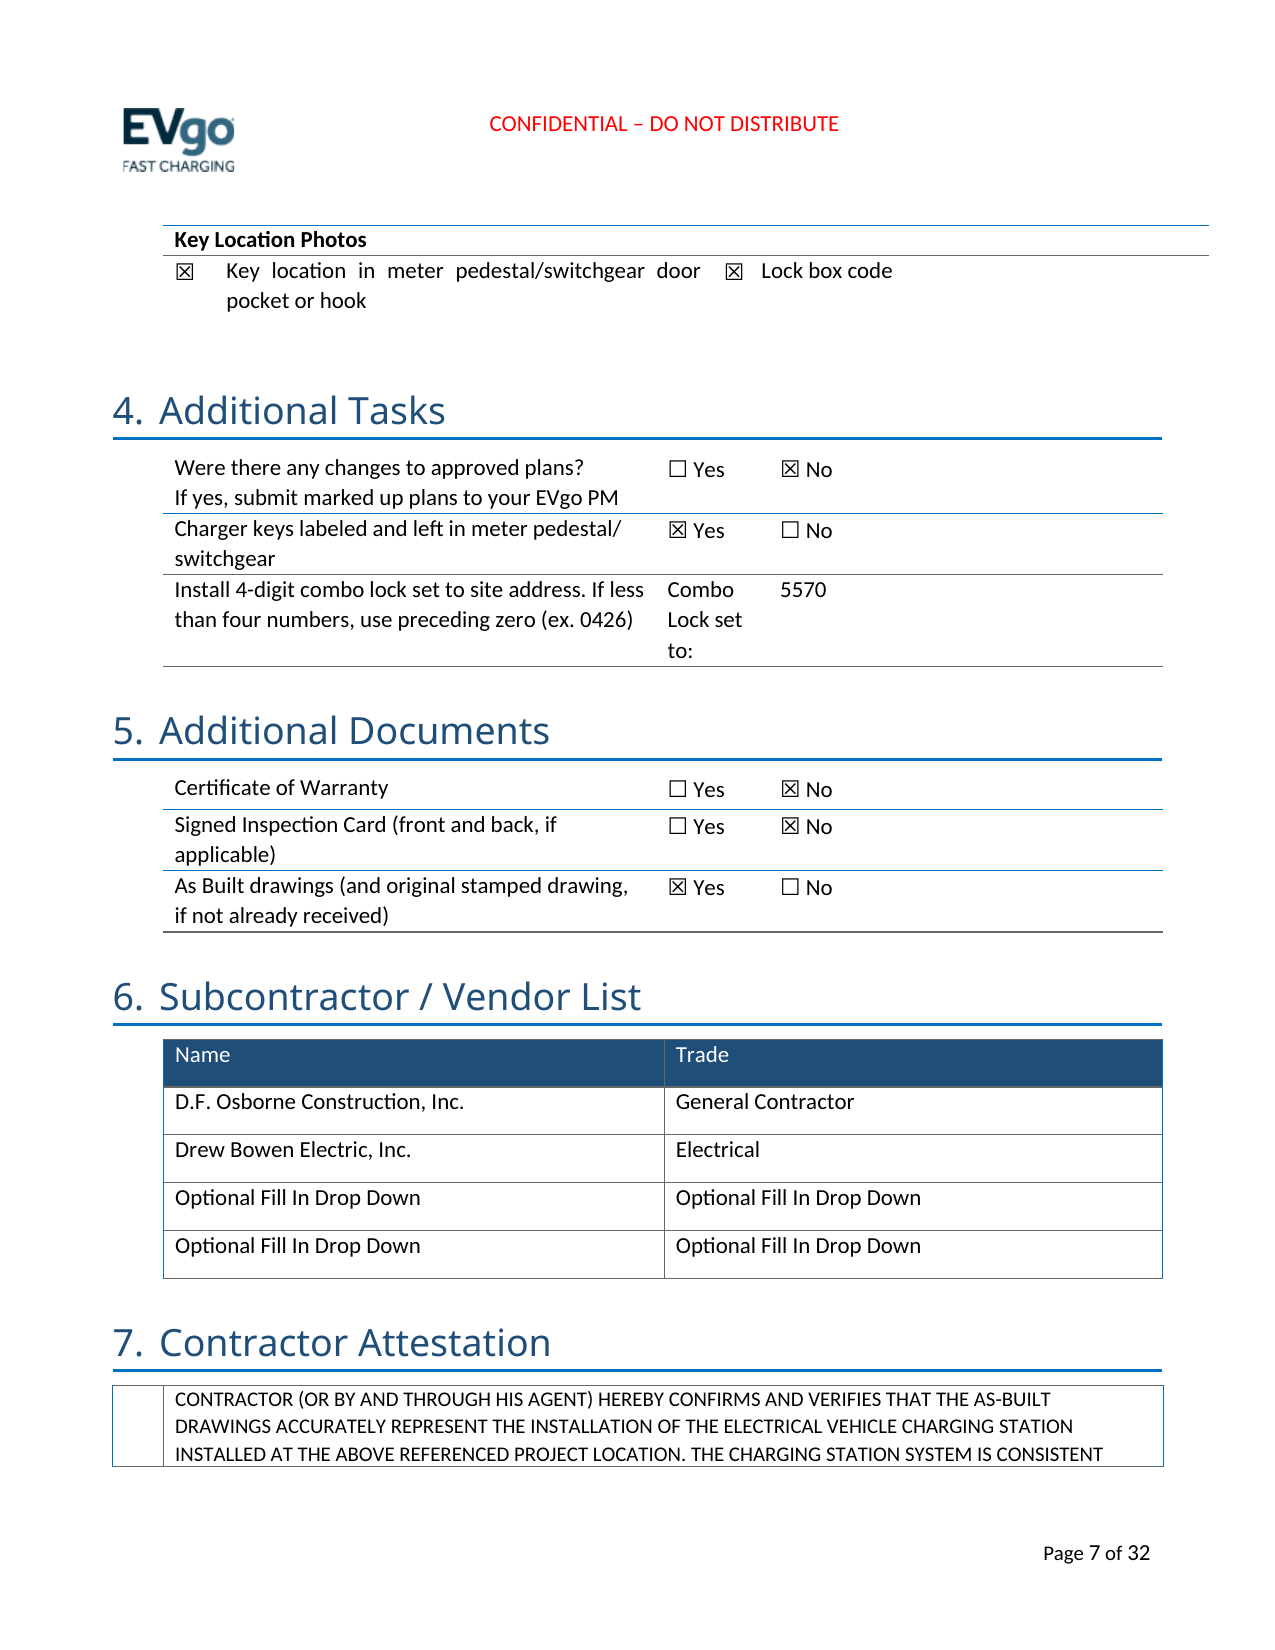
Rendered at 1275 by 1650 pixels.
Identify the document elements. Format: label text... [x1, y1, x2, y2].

table_cell Charger keys labeled and left in meter pedestal/ switchgear [163, 514, 656, 574]
subtitle Additional Tasks [112, 384, 1162, 440]
table_header ☒ No [769, 453, 1162, 513]
table_header Certificate of Warranty [163, 773, 656, 809]
table_header ☐ Yes [656, 773, 769, 809]
subtitle Additional Documents [112, 704, 1162, 761]
table_cell Optional Fill In Drop Down [164, 1231, 664, 1278]
table_cell Drew Bowen Electric, Inc. [164, 1135, 664, 1182]
subtitle Subcontractor / Vendor List [112, 970, 1162, 1026]
table_header ☐ Yes [656, 453, 769, 513]
table_cell ☐ No [769, 871, 1162, 931]
table_cell Install 4-digit combo lock set to site address. If less than four numbers, use preceding zero (ex. 0426) [163, 575, 656, 666]
table_header [113, 1386, 163, 1466]
table_cell 5570 [769, 575, 1162, 666]
table_cell Optional Fill In Drop Down [665, 1183, 1162, 1230]
table_cell General Contractor [665, 1088, 1162, 1134]
table_cell Electrical [665, 1135, 1162, 1182]
table_cell Optional Fill In Drop Down [665, 1231, 1162, 1278]
table_cell ☒ No [769, 810, 1162, 870]
table_cell Signed Inspection Card (front and back, if applicable) [163, 810, 656, 870]
table_header ☒ No [769, 773, 1162, 809]
subtitle Contractor Attestation [112, 1316, 1162, 1372]
table_header Name [164, 1040, 664, 1086]
table_cell ☒ [163, 256, 215, 316]
table_cell D.F. Osborne Construction, Inc. [164, 1088, 664, 1134]
table_cell ☒ Yes [656, 871, 769, 931]
table_cell Lock box code [750, 256, 1209, 316]
table_cell ☐ Yes [656, 810, 769, 870]
table_cell Key location in meter pedestal/switchgear door pocket or hook [215, 256, 712, 316]
table_cell Combo Lock set to: [656, 575, 769, 666]
table_cell Key Location Photos [163, 226, 1209, 255]
table_cell ☒ [713, 256, 750, 316]
table_cell As Built drawings (and original stamped drawing, if not already received) [163, 871, 656, 931]
table_header Were there any changes to approved plans? If yes, submit marked up plans to your EVgo PM [163, 453, 656, 513]
table_cell ☒ Yes [656, 514, 769, 574]
table_cell Optional Fill In Drop Down [164, 1183, 664, 1230]
table_cell ☐ No [769, 514, 1162, 574]
table_header Trade [665, 1040, 1162, 1086]
picture [123, 108, 235, 172]
